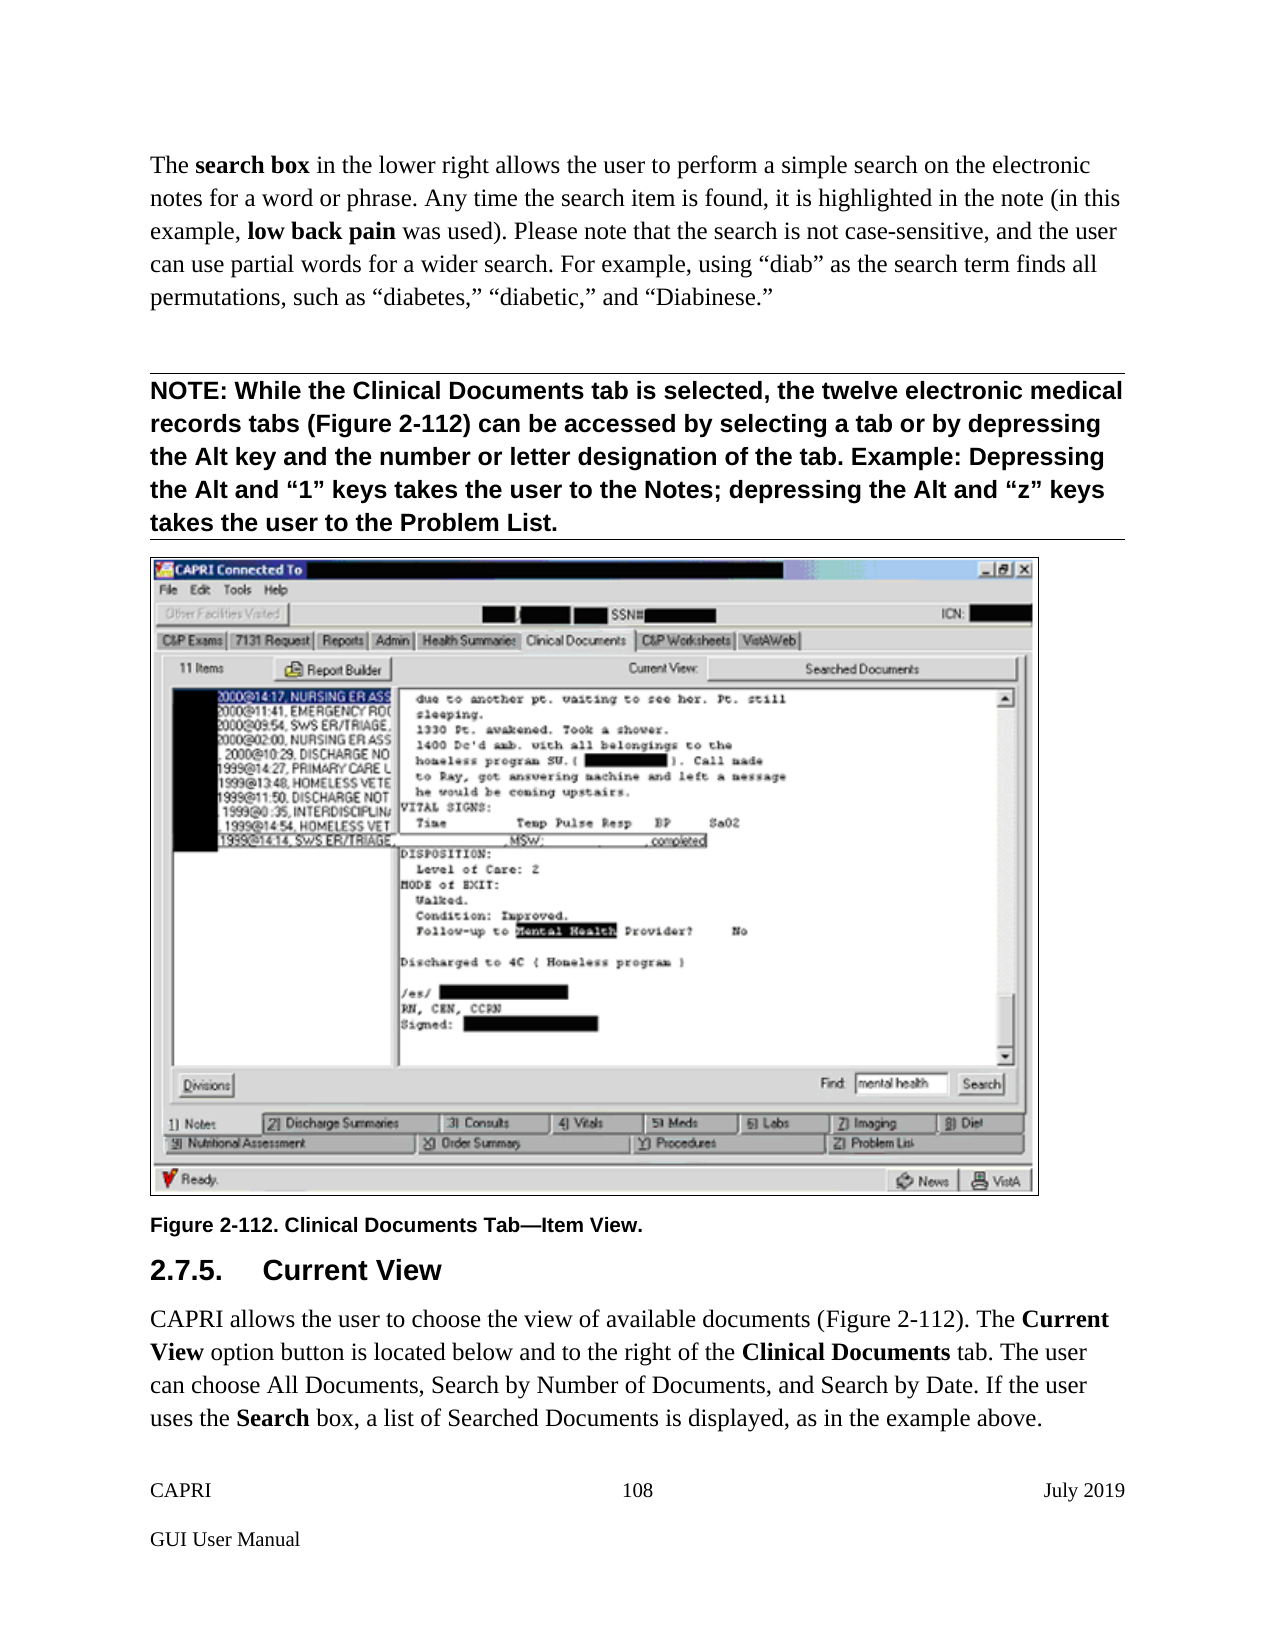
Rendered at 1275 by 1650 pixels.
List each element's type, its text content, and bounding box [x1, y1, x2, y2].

text The search box in the lower right allows the user to perform a simple search on the electronic notes for a word or phrase. Any time the search item is found, it is highlighted in the note (in this example, low back pain was used). Please note that the search is not case-sensitive, and the user can use partial words for a wider search. For example, using “diab” as the search term finds all permutations, such as “diabetes,” “diabetic,” and “Diabinese.” [150, 150, 1125, 311]
subtitle Current View [150, 1253, 1125, 1286]
picture [151, 558, 1038, 1195]
